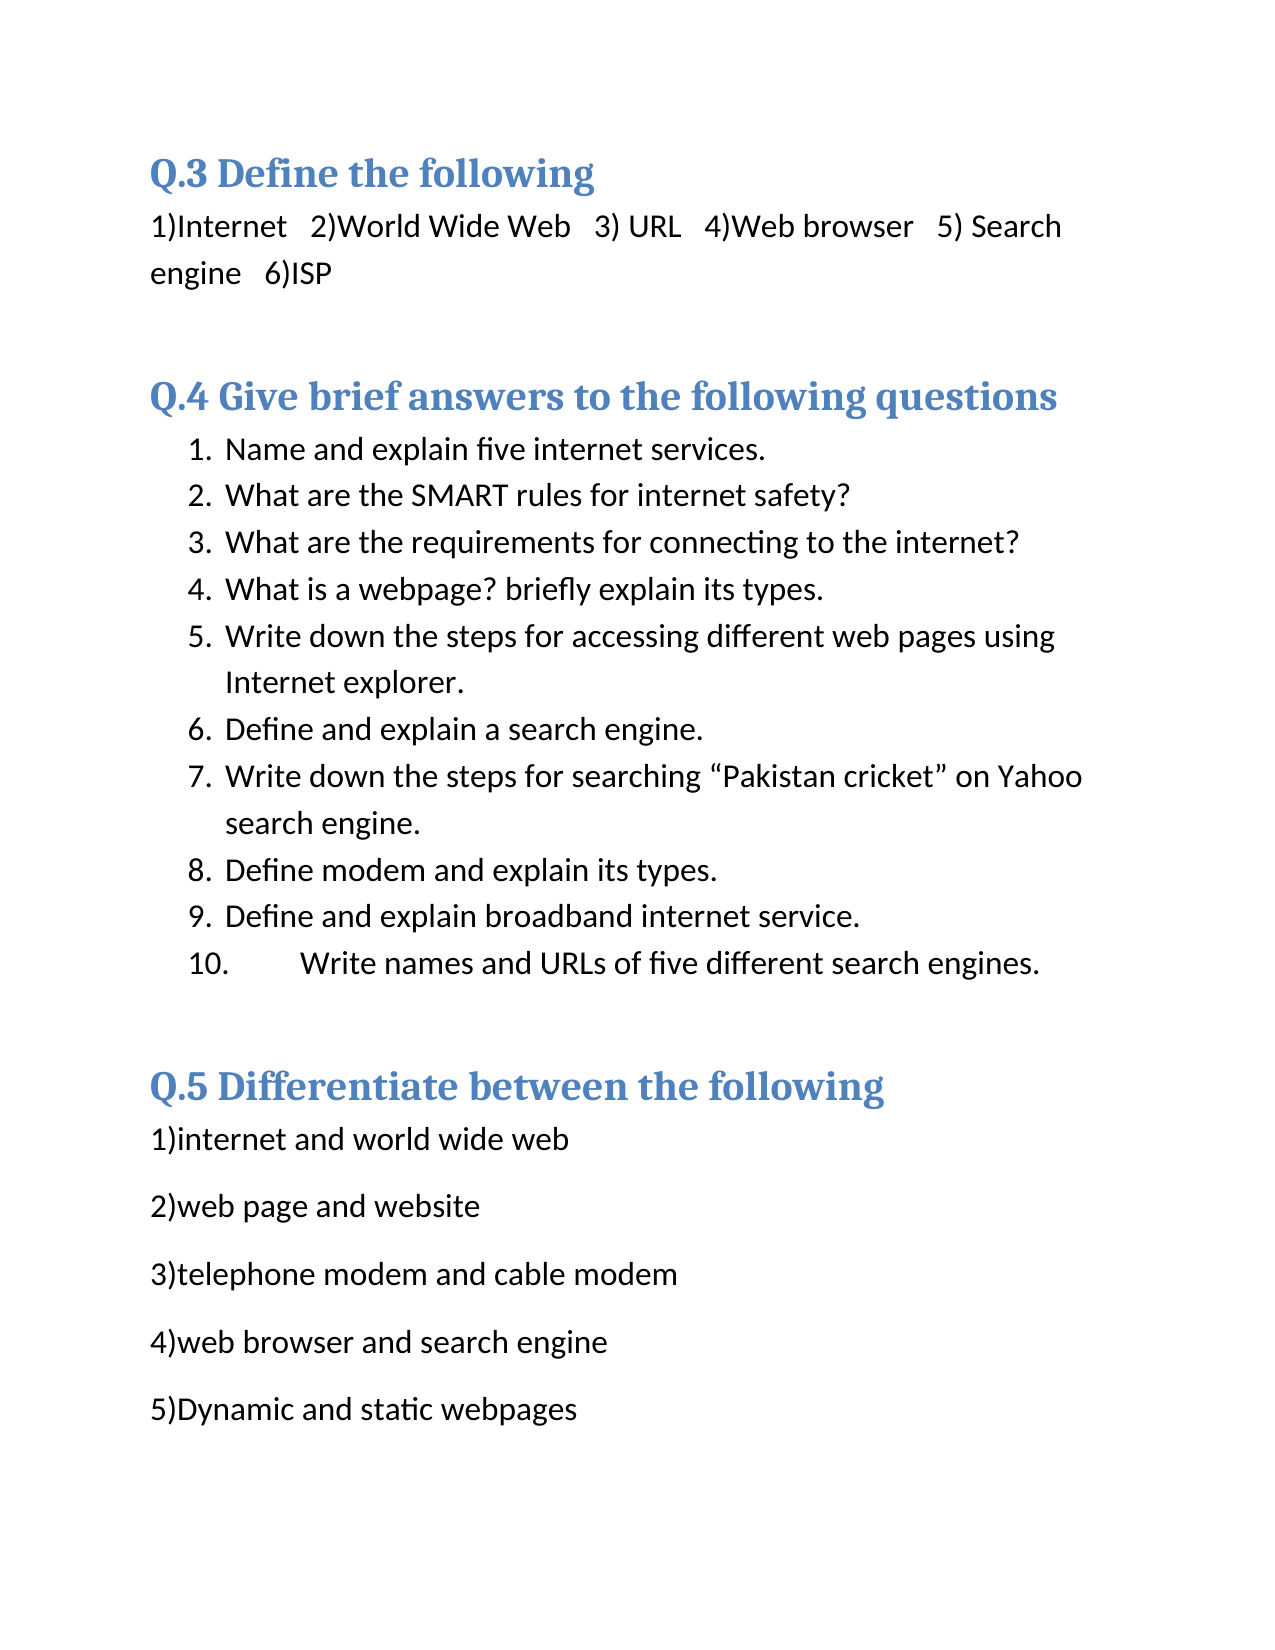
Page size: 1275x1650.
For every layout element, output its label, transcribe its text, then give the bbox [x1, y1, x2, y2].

list Name and explain five internet services. [187, 428, 1125, 468]
list Define modem and explain its types. [187, 848, 1125, 889]
text 4)web browser and search engine [150, 1321, 1125, 1361]
text 3)telephone modem and cable modem [150, 1253, 1125, 1294]
text 5)Dynamic and static webpages [150, 1388, 1125, 1429]
text 1)internet and world wide web [150, 1118, 1125, 1158]
subtitle Q.4 Give brief answers to the following questions [150, 372, 1125, 420]
text 2)web page and website [150, 1185, 1125, 1226]
list What are the requirements for connecting to the internet? [187, 521, 1125, 562]
subtitle Q.5 Differentiate between the following [150, 1063, 1125, 1111]
list Write names and URLs of five different search engines. [187, 942, 1125, 983]
list Write down the steps for accessing different web pages using Internet explorer. [187, 615, 1125, 702]
list Define and explain broadband internet service. [187, 895, 1125, 936]
text 1)Internet 2)World Wide Web 3) URL 4)Web browser 5) Search engine 6)ISP [150, 205, 1125, 293]
subtitle Q.3 Define the following [150, 150, 1125, 198]
list What are the SMART rules for internet safety? [187, 474, 1125, 515]
list Define and explain a search engine. [187, 708, 1125, 749]
list Write down the steps for searching “Pakistan cricket” on Yahoo search engine. [187, 755, 1125, 842]
list What is a webpage? briefly explain its types. [187, 568, 1125, 609]
